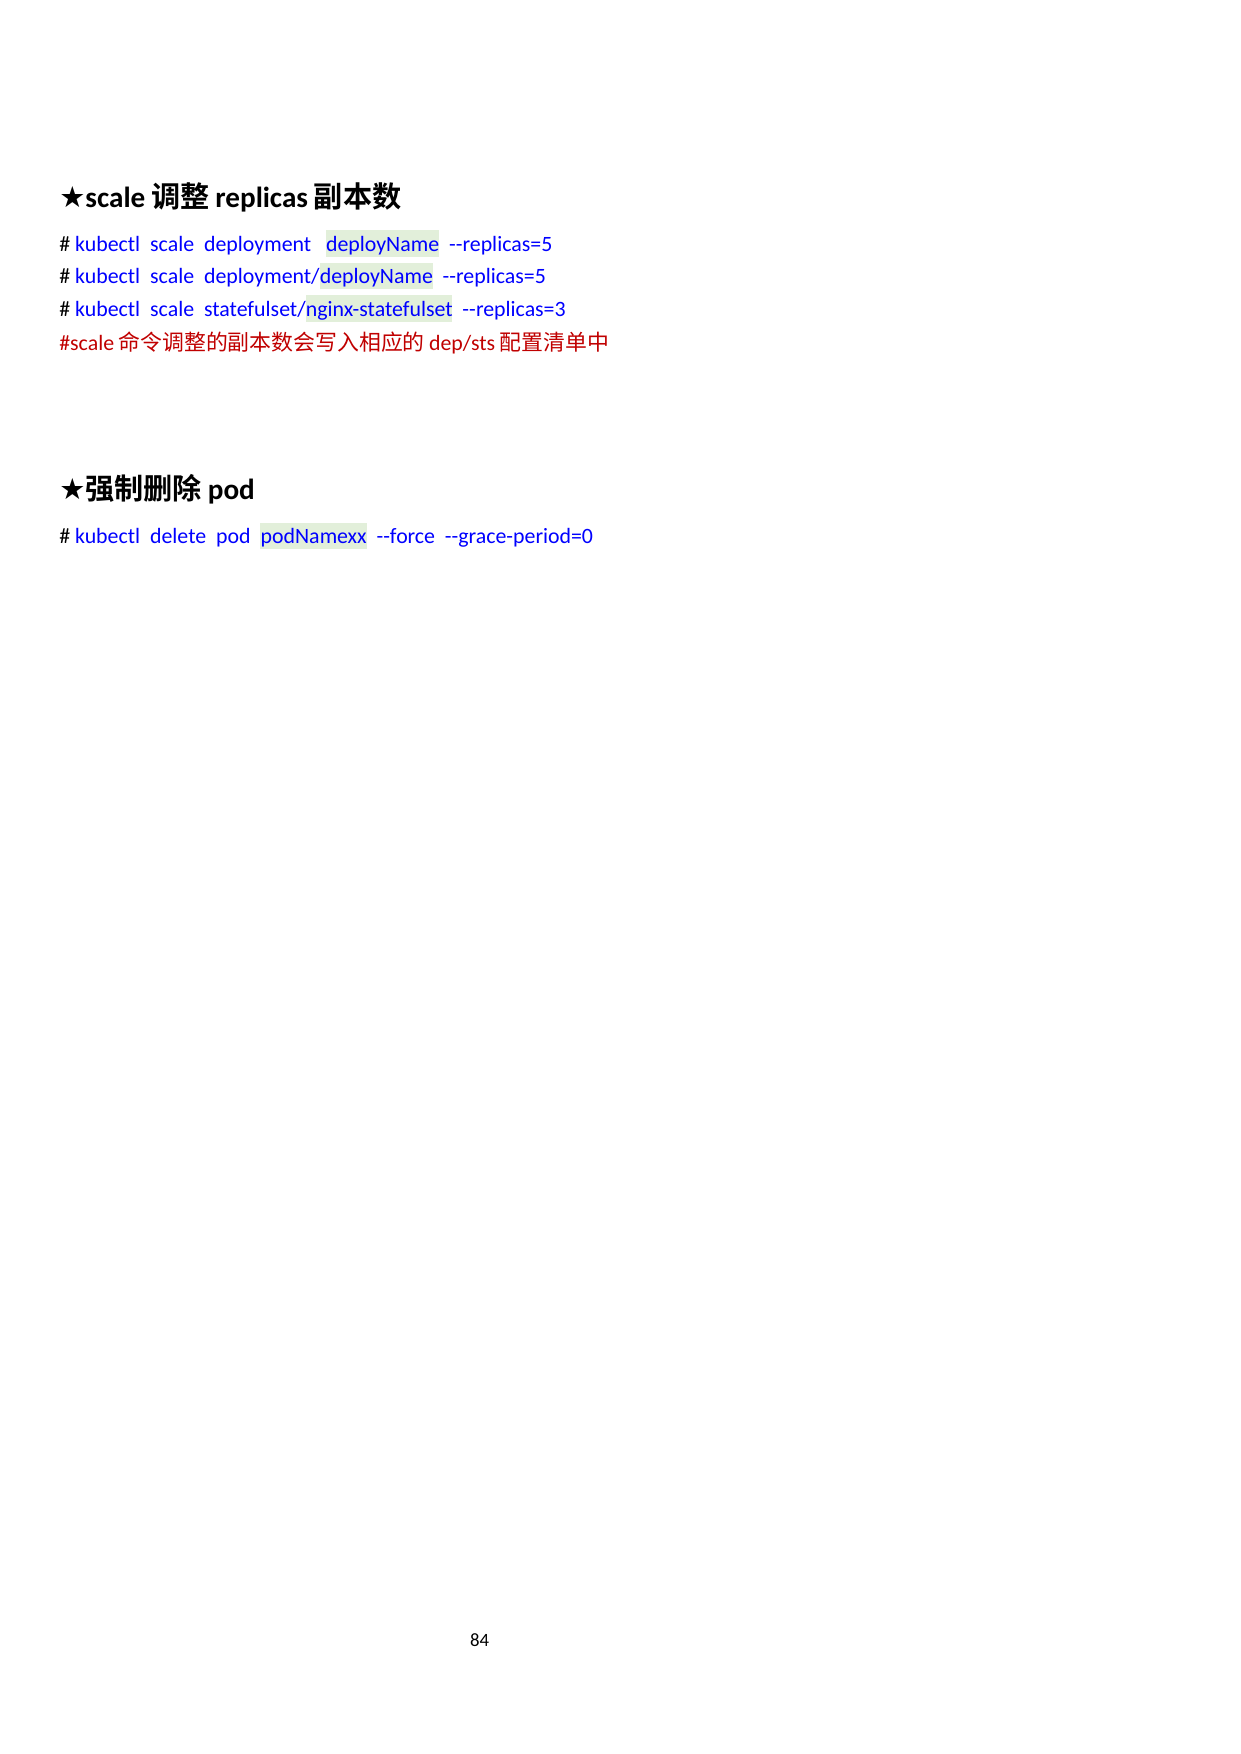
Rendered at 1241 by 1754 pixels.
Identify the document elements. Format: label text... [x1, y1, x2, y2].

text # kubectl delete pod podNamexx --force --grace-period=0 [59, 519, 1181, 552]
text # kubectl scale deployment/deployName --replicas=5 [59, 259, 1181, 292]
text ★scale调整replicas副本数 [59, 162, 1181, 227]
text #scale命令调整的副本数会写入相应的dep/sts配置清单中 [59, 324, 1181, 357]
text ★强制删除pod [59, 454, 1181, 519]
text # kubectl scale statefulset/nginx-statefulset --replicas=3 [59, 292, 1181, 324]
text # kubectl scale deployment deployName --replicas=5 [59, 227, 1181, 259]
